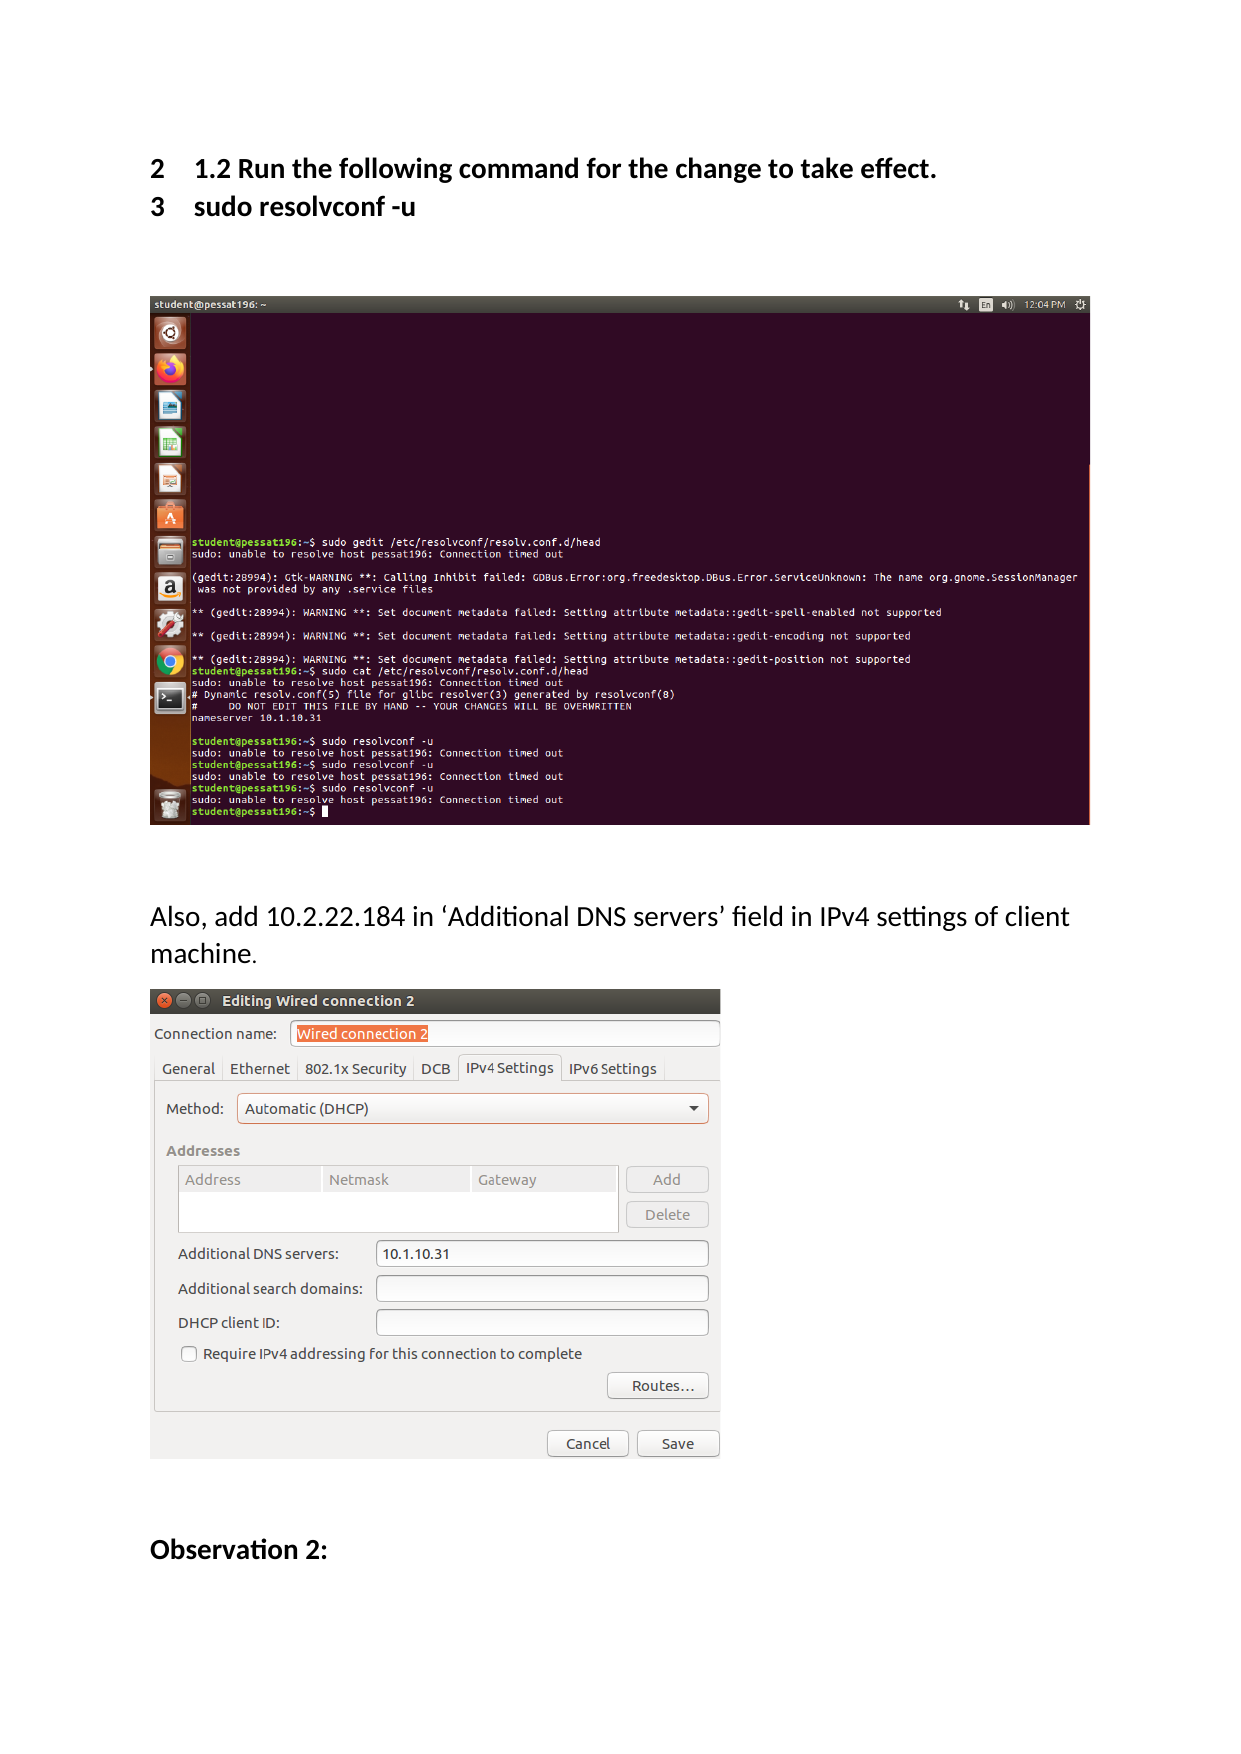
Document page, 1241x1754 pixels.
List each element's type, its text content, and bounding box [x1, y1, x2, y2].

picture [150, 296, 1091, 825]
text Observation 2: [150, 1531, 1090, 1567]
text Also, add 10.2.22.184 in ‘Additional DNS servers’ field in IPv4 settings of client machine. [150, 898, 1090, 971]
picture [150, 989, 721, 1459]
list 1.2 Run the following command for the change to take effect. [150, 150, 1090, 186]
list sudo resolvconf -u [150, 188, 1090, 223]
